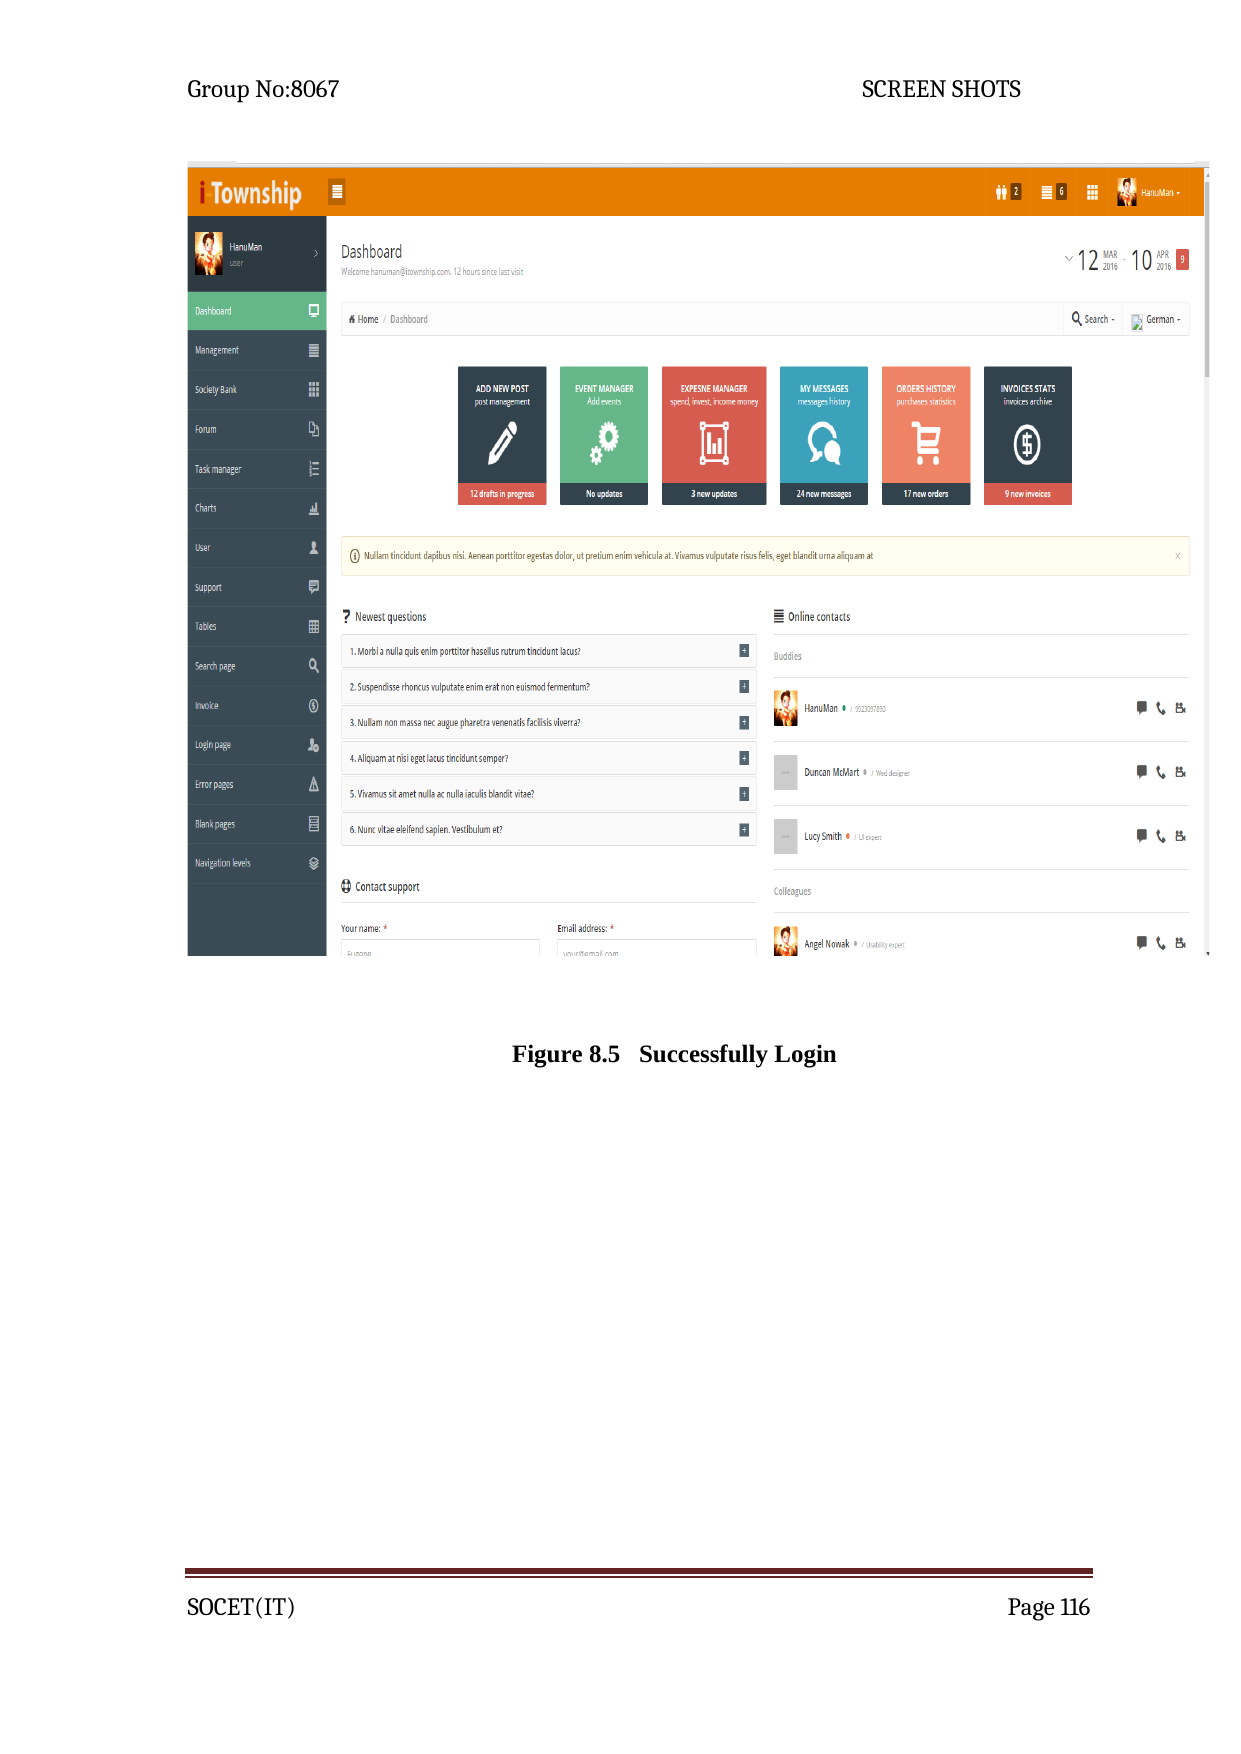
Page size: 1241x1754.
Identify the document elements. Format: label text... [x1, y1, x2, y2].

picture [187, 161, 1210, 956]
text Figure 8.5 Successfully Login [512, 1039, 1056, 1068]
